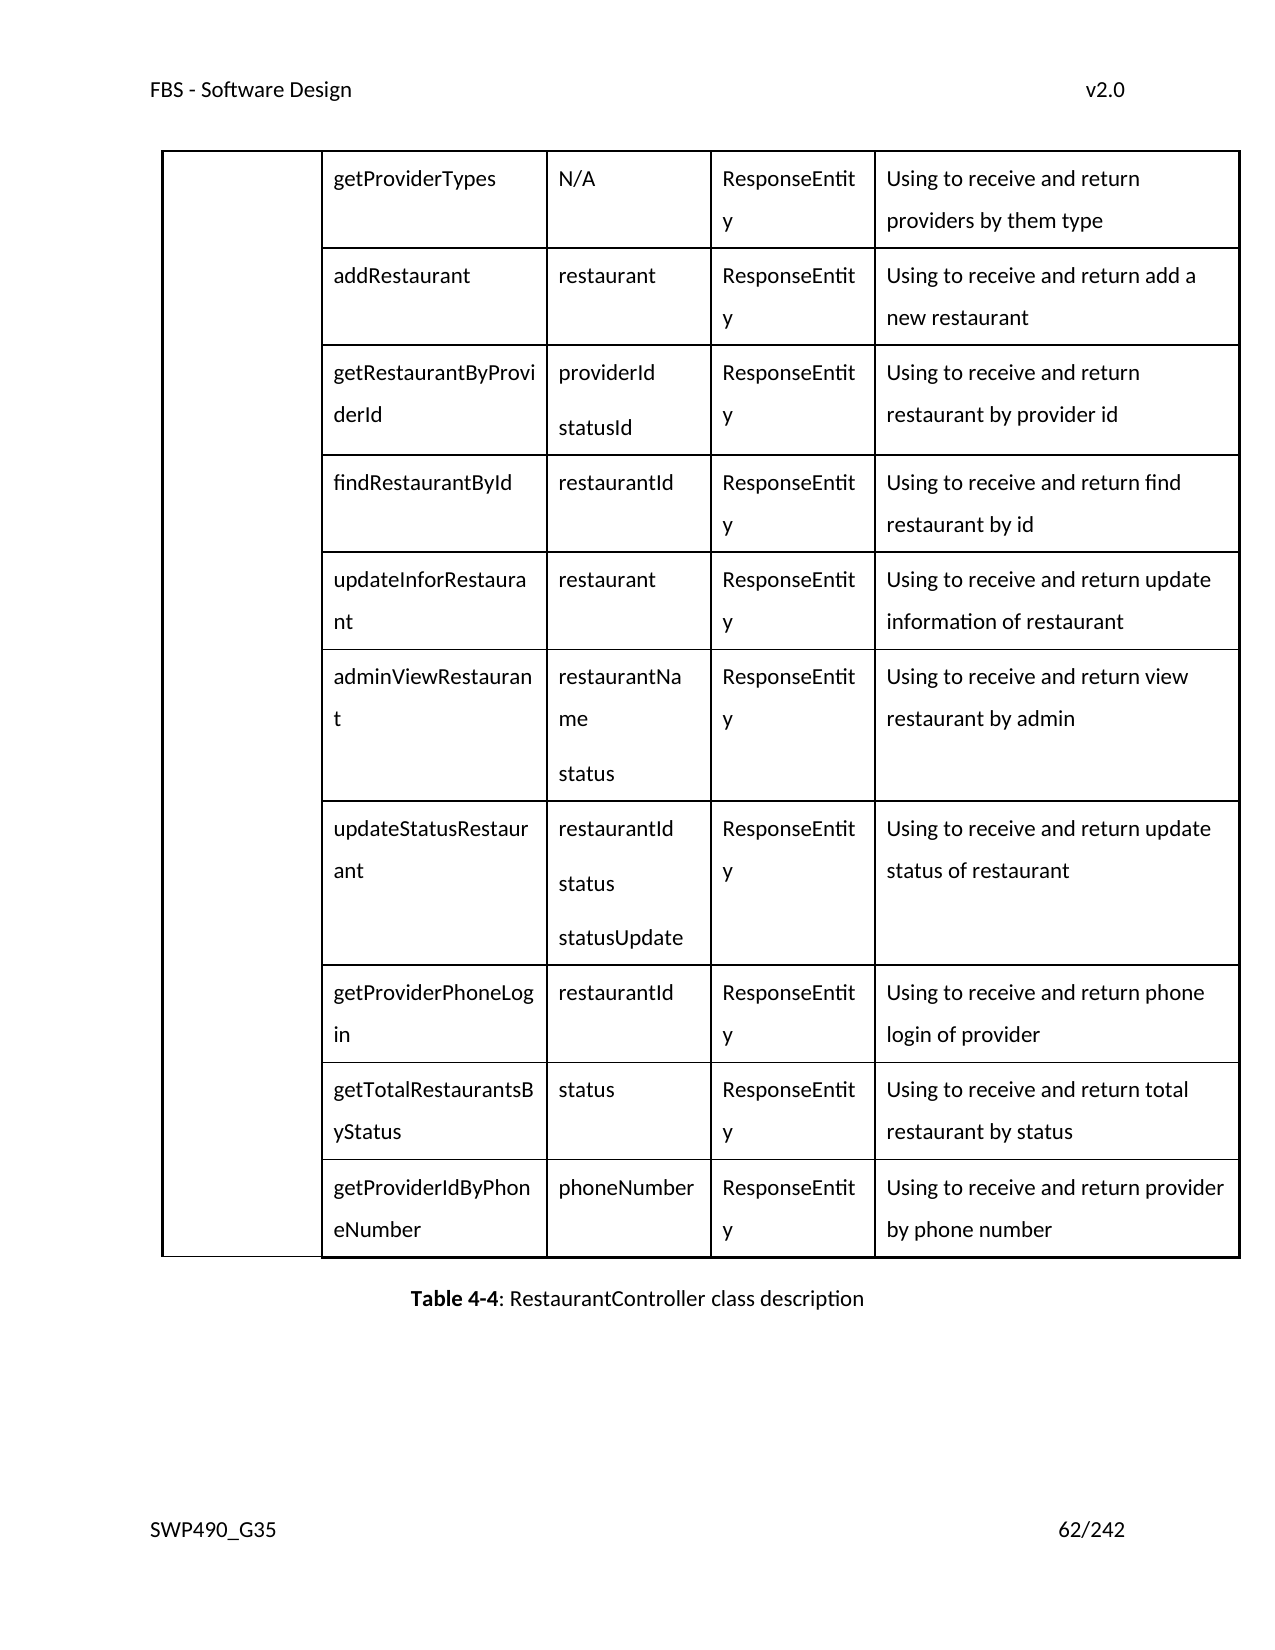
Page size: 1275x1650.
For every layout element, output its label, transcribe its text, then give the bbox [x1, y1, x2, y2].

table_cell restaurantName status [548, 650, 710, 800]
table_cell restaurant [548, 553, 710, 648]
text Table 4-4: RestaurantController class description [150, 1284, 1125, 1312]
table_cell providerId statusId [548, 346, 710, 454]
table_cell ResponseEntity [712, 966, 874, 1061]
table_cell addRestaurant [323, 249, 546, 344]
table_cell Using to receive and return find restaurant by id [876, 456, 1238, 551]
table_cell ResponseEntity [712, 802, 874, 964]
table_cell Using to receive and return update status of restaurant [876, 802, 1238, 964]
table_cell getRestaurantByProviderId [323, 346, 546, 454]
table_cell Using to receive and return total restaurant by status [876, 1063, 1238, 1159]
table_cell adminViewRestaurant [323, 650, 546, 800]
table_cell ResponseEntity [712, 553, 874, 648]
table_cell Using to receive and return add a new restaurant [876, 249, 1238, 344]
table_cell ResponseEntity [712, 456, 874, 551]
table_cell restaurantId status statusUpdate [548, 802, 710, 964]
table_cell getProviderPhoneLogin [323, 966, 546, 1061]
table_cell restaurantId [548, 966, 710, 1061]
table_cell updateInforRestaurant [323, 553, 546, 648]
table_cell ResponseEntity [712, 346, 874, 454]
table_cell restaurant [548, 249, 710, 344]
table_cell getTotalRestaurantsByStatus [323, 1063, 546, 1159]
table_cell ResponseEntity [712, 650, 874, 800]
table_cell Using to receive and return restaurant by provider id [876, 346, 1238, 454]
table_cell getProviderIdByPhoneNumber [323, 1160, 546, 1256]
table_cell findRestaurantById [323, 456, 546, 551]
table_cell Using to receive and return phone login of provider [876, 966, 1238, 1061]
table_cell phoneNumber [548, 1160, 710, 1256]
table_cell Using to receive and return view restaurant by admin [876, 650, 1238, 800]
table_cell N/A [548, 152, 710, 247]
table_cell Using to receive and return providers by them type [876, 152, 1238, 247]
table_cell ResponseEntity [712, 1063, 874, 1159]
table_cell Using to receive and return update information of restaurant [876, 553, 1238, 648]
table_cell ResponseEntity [712, 152, 874, 247]
table_cell restaurantId [548, 456, 710, 551]
table_cell status [548, 1063, 710, 1159]
table_cell ResponseEntity [712, 1160, 874, 1256]
table_cell getProviderTypes [323, 152, 546, 247]
table_cell updateStatusRestaurant [323, 802, 546, 964]
table_cell Using to receive and return provider by phone number [876, 1160, 1238, 1256]
table_cell ResponseEntity [712, 249, 874, 344]
